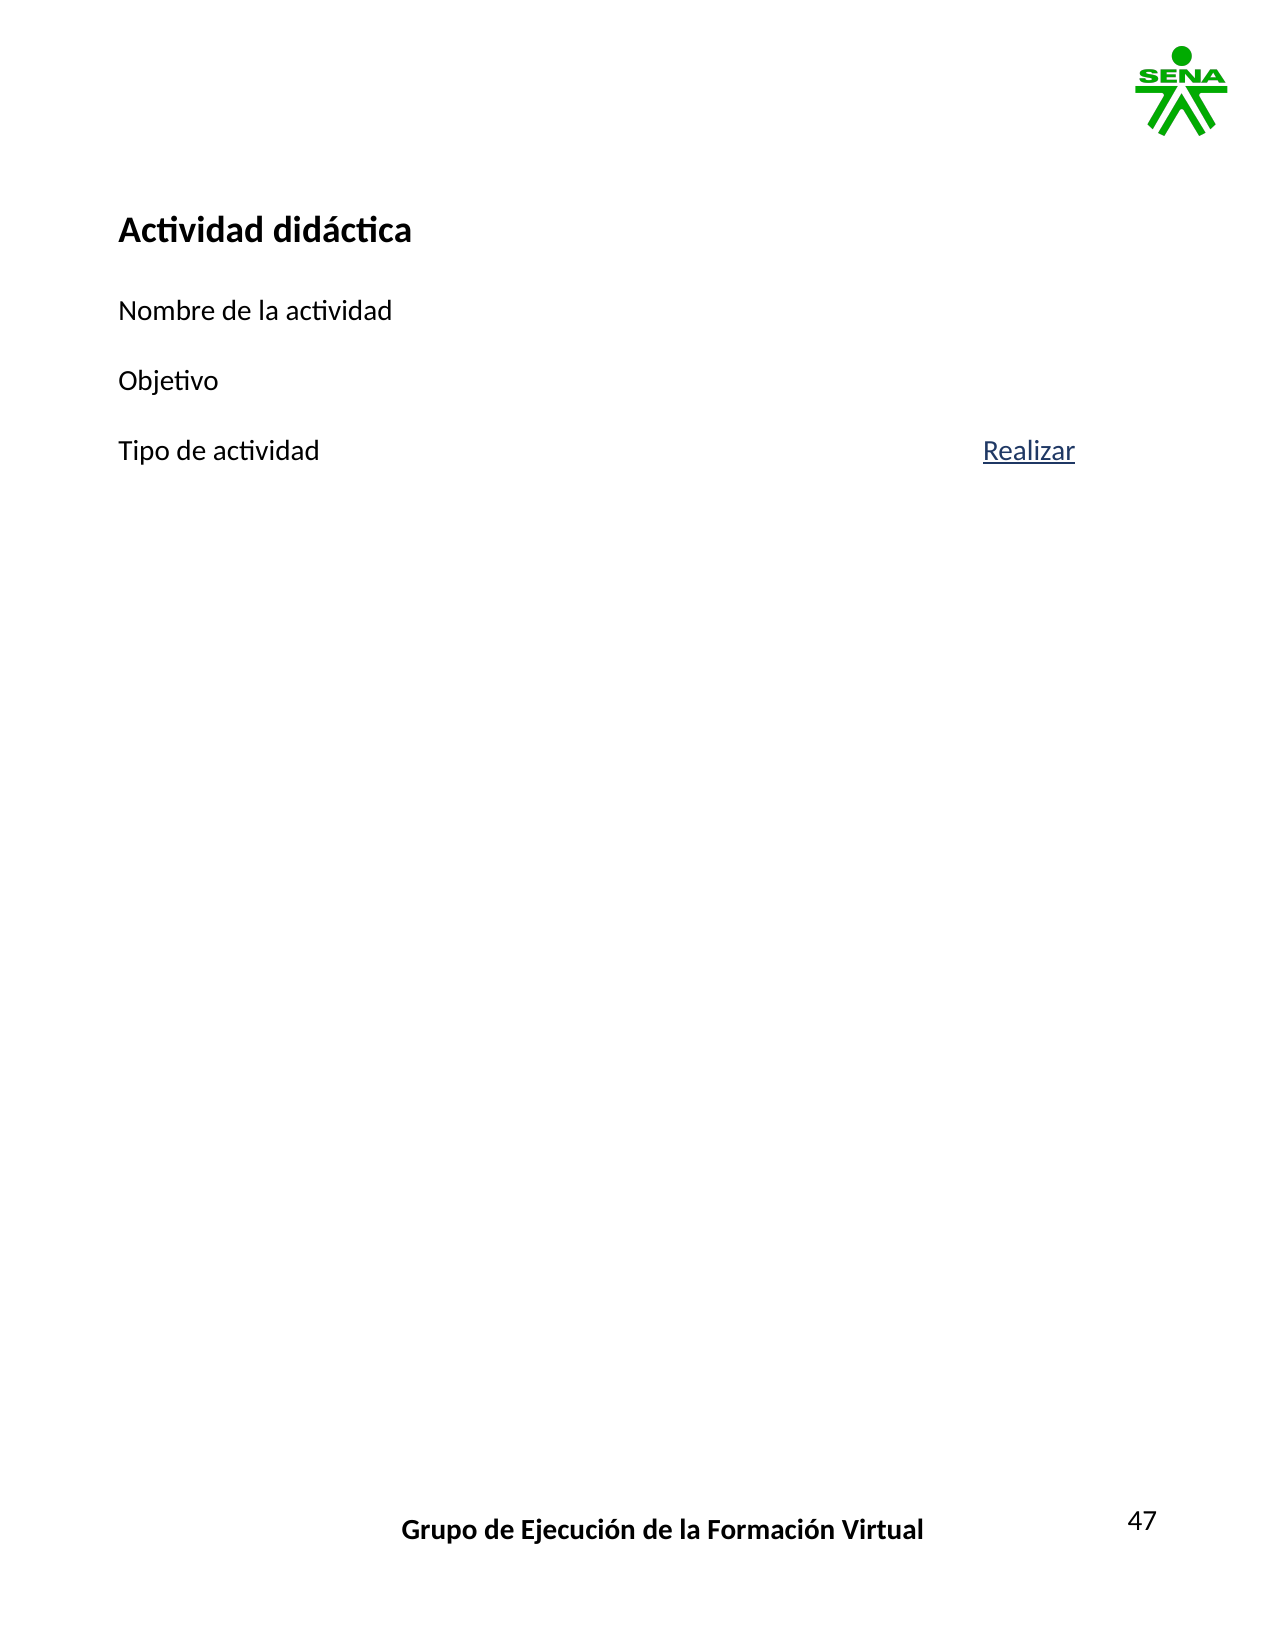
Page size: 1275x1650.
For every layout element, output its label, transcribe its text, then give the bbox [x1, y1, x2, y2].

text Objetivo [118, 362, 1157, 397]
text Nombre de la actividad [118, 292, 1157, 327]
picture [1135, 46, 1228, 136]
text Actividad didáctica [118, 206, 1157, 252]
text Tipo de actividad Realizar [118, 432, 1157, 468]
